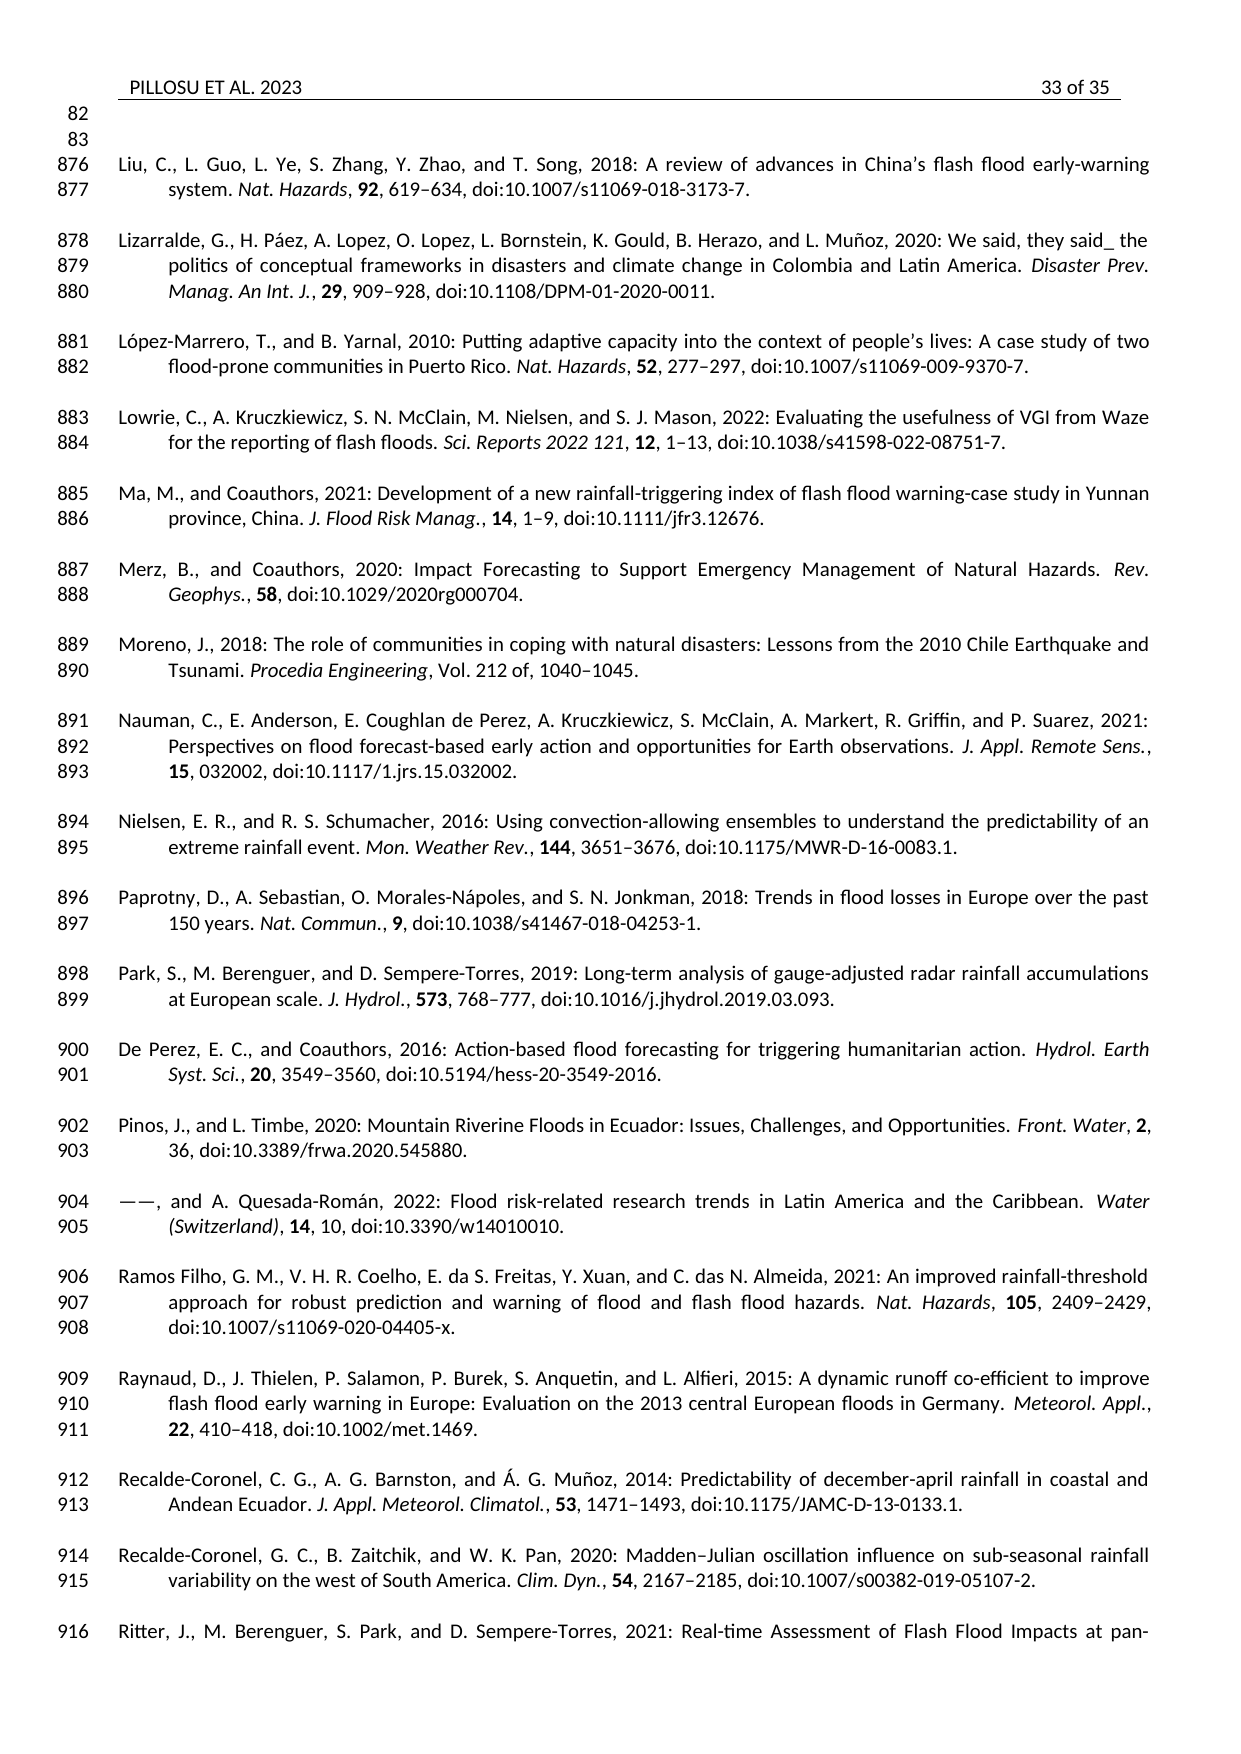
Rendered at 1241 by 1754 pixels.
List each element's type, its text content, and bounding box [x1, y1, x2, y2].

text Liu, C., L. Guo, L. Ye, S. Zhang, Y. Zhao, and T. Song, 2018: A review of advances in China’s flash flood early-warning system. Nat. Hazards, 92, 619–634, doi:10.1007/s11069-018-3173-7. [118, 151, 1152, 202]
text Recalde-Coronel, C. G., A. G. Barnston, and Á. G. Muñoz, 2014: Predictability of december-april rainfall in coastal and Andean Ecuador. J. Appl. Meteorol. Climatol., 53, 1471–1493, doi:10.1175/JAMC-D-13-0133.1. [118, 1466, 1152, 1517]
text De Perez, E. C., and Coauthors, 2016: Action-based flood forecasting for triggering humanitarian action. Hydrol. Earth Syst. Sci., 20, 3549–3560, doi:10.5194/hess-20-3549-2016. [118, 1036, 1152, 1087]
text Lizarralde, G., H. Páez, A. Lopez, O. Lopez, L. Bornstein, K. Gould, B. Herazo, and L. Muñoz, 2020: We said, they said_ the politics of conceptual frameworks in disasters and climate change in Colombia and Latin America. Disaster Prev. Manag. An Int. J., 29, 909–928, doi:10.1108/DPM-01-2020-0011. [118, 227, 1152, 303]
text Nauman, C., E. Anderson, E. Coughlan de Perez, A. Kruczkiewicz, S. McClain, A. Markert, R. Griffin, and P. Suarez, 2021: Perspectives on flood forecast-based early action and opportunities for Earth observations. J. Appl. Remote Sens., 15, 032002, doi:10.1117/1.jrs.15.032002. [118, 707, 1152, 784]
text ——, and A. Quesada-Román, 2022: Flood risk-related research trends in Latin America and the Caribbean. Water (Switzerland), 14, 10, doi:10.3390/w14010010. [118, 1188, 1152, 1239]
text Moreno, J., 2018: The role of communities in coping with natural disasters: Lessons from the 2010 Chile Earthquake and Tsunami. Procedia Engineering, Vol. 212 of, 1040–1045. [118, 632, 1152, 682]
text Pinos, J., and L. Timbe, 2020: Mountain Riverine Floods in Ecuador: Issues, Challenges, and Opportunities. Front. Water, 2, 36, doi:10.3389/frwa.2020.545880. [118, 1112, 1152, 1163]
text Merz, B., and Coauthors, 2020: Impact Forecasting to Support Emergency Management of Natural Hazards. Rev. Geophys., 58, doi:10.1029/2020rg000704. [118, 556, 1152, 607]
text Paprotny, D., A. Sebastian, O. Morales-Nápoles, and S. N. Jonkman, 2018: Trends in flood losses in Europe over the past 150 years. Nat. Commun., 9, doi:10.1038/s41467-018-04253-1. [118, 884, 1152, 935]
text Ramos Filho, G. M., V. H. R. Coelho, E. da S. Freitas, Y. Xuan, and C. das N. Almeida, 2021: An improved rainfall-threshold approach for robust prediction and warning of flood and flash flood hazards. Nat. Hazards, 105, 2409–2429, doi:10.1007/s11069-020-04405-x. [118, 1264, 1152, 1340]
text Park, S., M. Berenguer, and D. Sempere-Torres, 2019: Long-term analysis of gauge-adjusted radar rainfall accumulations at European scale. J. Hydrol., 573, 768–777, doi:10.1016/j.jhydrol.2019.03.093. [118, 960, 1152, 1011]
text Lowrie, C., A. Kruczkiewicz, S. N. McClain, M. Nielsen, and S. J. Mason, 2022: Evaluating the usefulness of VGI from Waze for the reporting of flash floods. Sci. Reports 2022 121, 12, 1–13, doi:10.1038/s41598-022-08751-7. [118, 404, 1152, 455]
text Recalde-Coronel, G. C., B. Zaitchik, and W. K. Pan, 2020: Madden–Julian oscillation influence on sub-seasonal rainfall variability on the west of South America. Clim. Dyn., 54, 2167–2185, doi:10.1007/s00382-019-05107-2. [118, 1542, 1152, 1593]
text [118, 1618, 1152, 1643]
text López-Marrero, T., and B. Yarnal, 2010: Putting adaptive capacity into the context of people’s lives: A case study of two flood-prone communities in Puerto Rico. Nat. Hazards, 52, 277–297, doi:10.1007/s11069-009-9370-7. [118, 328, 1152, 379]
text Raynaud, D., J. Thielen, P. Salamon, P. Burek, S. Anquetin, and L. Alfieri, 2015: A dynamic runoff co-efficient to improve flash flood early warning in Europe: Evaluation on the 2013 central European floods in Germany. Meteorol. Appl., 22, 410–418, doi:10.1002/met.1469. [118, 1365, 1152, 1441]
text Nielsen, E. R., and R. S. Schumacher, 2016: Using convection-allowing ensembles to understand the predictability of an extreme rainfall event. Mon. Weather Rev., 144, 3651–3676, doi:10.1175/MWR-D-16-0083.1. [118, 809, 1152, 859]
text Ma, M., and Coauthors, 2021: Development of a new rainfall-triggering index of flash flood warning-case study in Yunnan province, China. J. Flood Risk Manag., 14, 1–9, doi:10.1111/jfr3.12676. [118, 480, 1152, 531]
